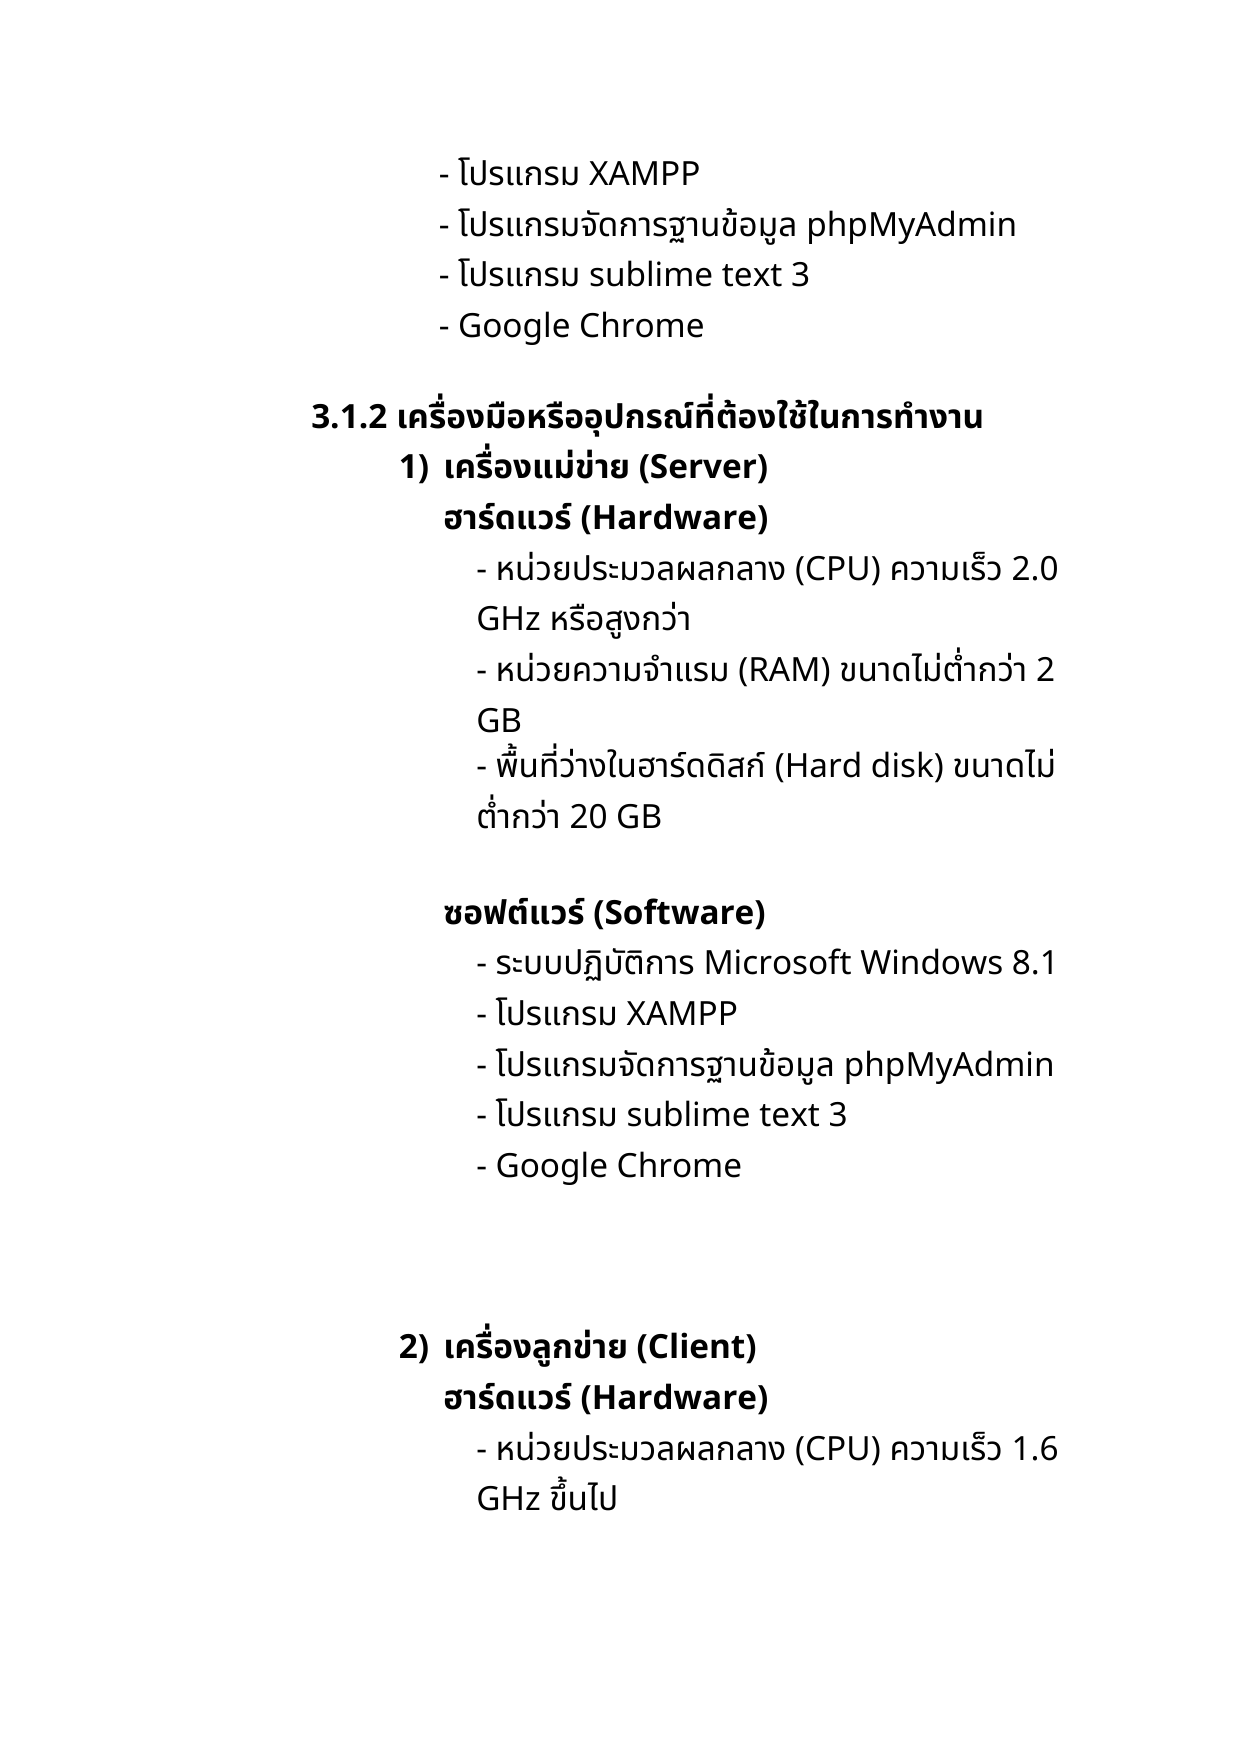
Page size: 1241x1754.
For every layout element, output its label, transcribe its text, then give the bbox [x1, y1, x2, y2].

text - ระบบปฏิบัติการ Microsoft Windows 8.1 [476, 939, 1090, 990]
subtitle 3.1.2 เครื่องมือหรืออุปกรณ์ที่ต้องใช้ในการทำงาน [251, 393, 1090, 443]
text - โปรแกรม sublime text 3 [476, 1091, 1090, 1142]
text - โปรแกรม XAMPP [476, 990, 1090, 1040]
text - หน่วยประมวลผลกลาง (CPU) ความเร็ว 2.0 GHz หรือสูงกว่า [476, 544, 1090, 646]
text - โปรแกรมจัดการฐานข้อมูล phpMyAdmin [438, 201, 1090, 251]
list เครื่องแม่ข่าย (Server) [399, 443, 1090, 494]
text - โปรแกรม sublime text 3 [438, 251, 1090, 302]
list ฮาร์ดแวร์ (Hardware) [443, 494, 1090, 544]
text - Google Chrome [438, 302, 1090, 393]
list เครื่องลูกข่าย (Client) [399, 1323, 1090, 1374]
text ซอฟต์แวร์ (Software) [251, 888, 1090, 939]
text - โปรแกรม XAMPP [438, 150, 1090, 201]
text - หน่วยประมวลผลกลาง (CPU) ความเร็ว 1.6 GHz ขึ้นไป [476, 1424, 1090, 1526]
text - หน่วยความจำแรม (RAM) ขนาดไม่ต่ำกว่า 2 GB [476, 646, 1090, 742]
text - โปรแกรมจัดการฐานข้อมูล phpMyAdmin [476, 1040, 1090, 1091]
text - Google Chrome [476, 1142, 1090, 1187]
text - พื้นที่ว่างในฮาร์ดดิสก์ (Hard disk) ขนาดไม่ต่ำกว่า 20 GB [476, 742, 1090, 843]
list ฮาร์ดแวร์ (Hardware) [443, 1374, 1090, 1424]
